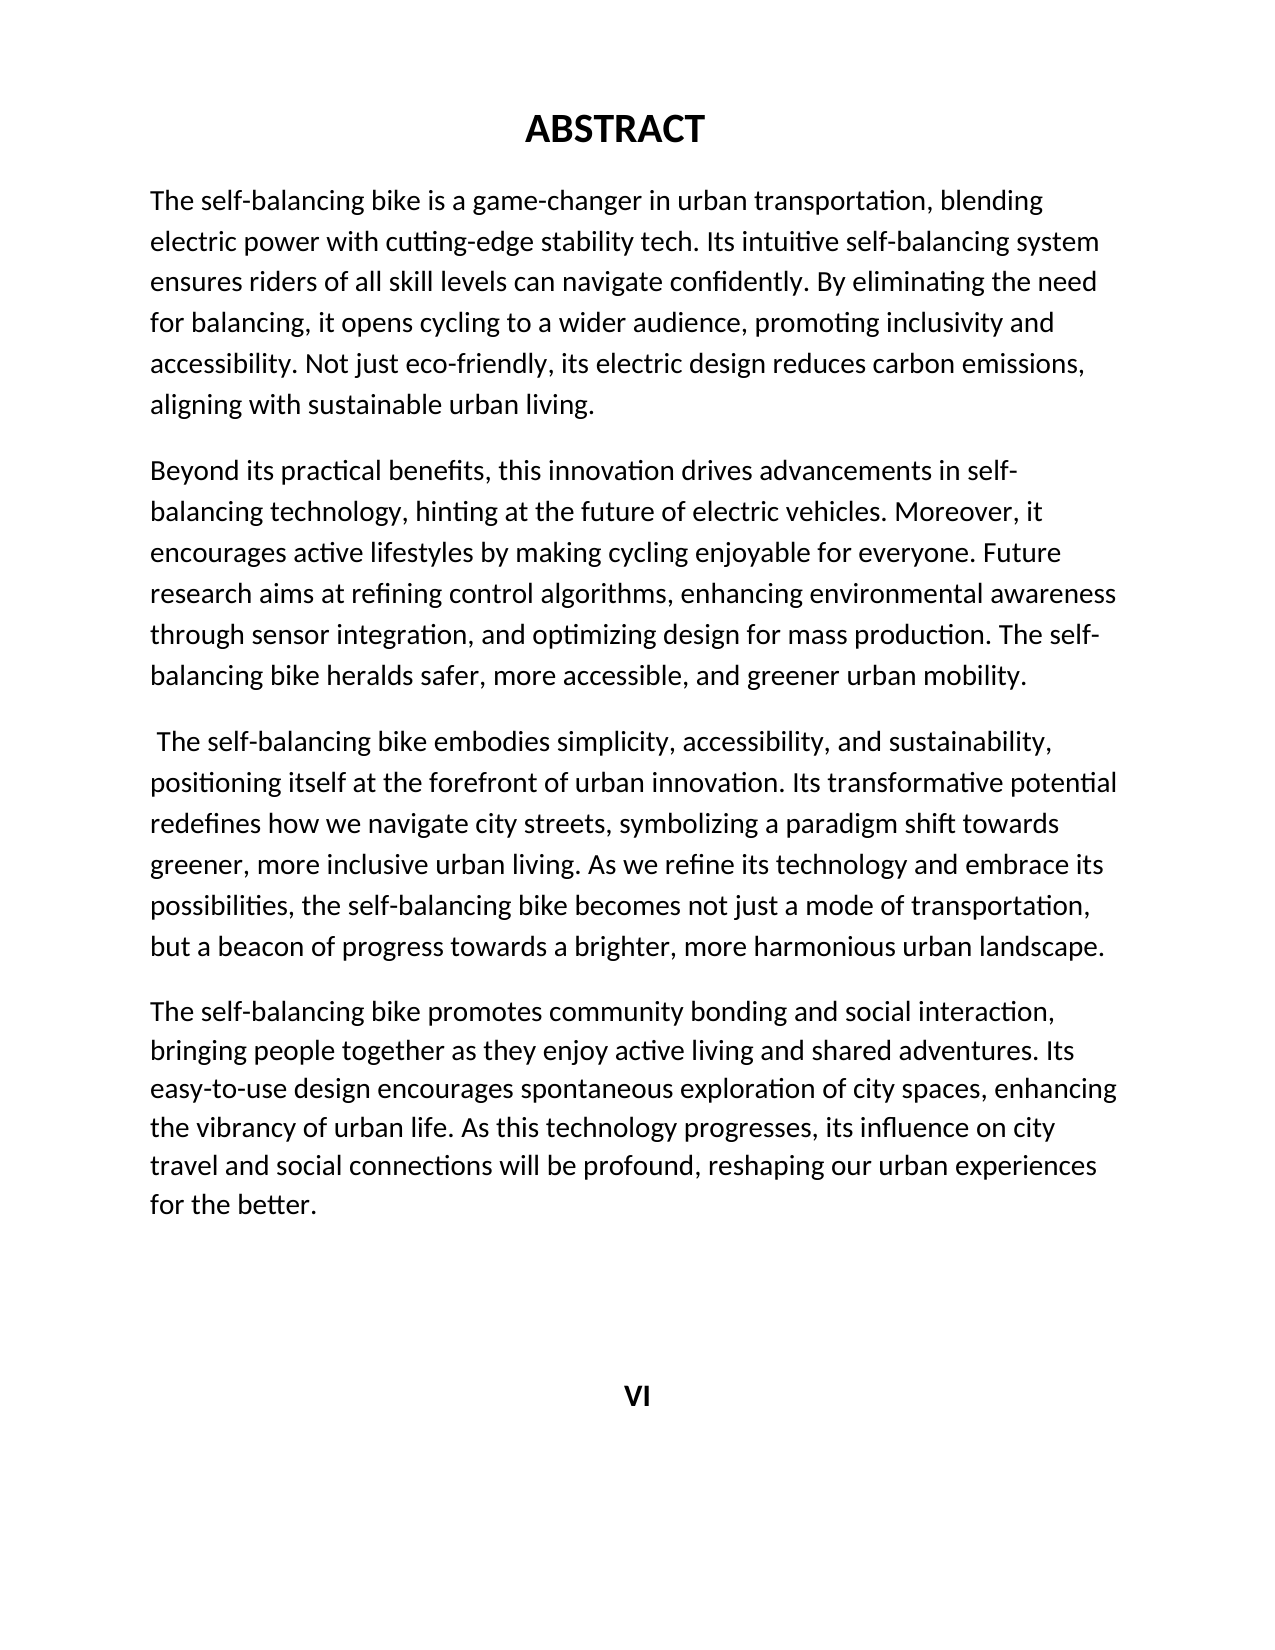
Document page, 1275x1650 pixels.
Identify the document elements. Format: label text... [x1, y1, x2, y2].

text ABSTRACT [450, 102, 1125, 153]
text The self-balancing bike promotes community bonding and social interaction, bringing people together as they enjoy active living and shared adventures. Its easy-to-use design encourages spontaneous exploration of city spaces, enhancing the vibrancy of urban life. As this technology progresses, its influence on city travel and social connections will be profound, reshaping our urban experiences for the better. [150, 993, 1125, 1221]
text Beyond its practical benefits, this innovation drives advancements in self-balancing technology, hinting at the future of electric vehicles. Moreover, it encourages active lifestyles by making cycling enjoyable for everyone. Future research aims at refining control algorithms, enhancing environmental awareness through sensor integration, and optimizing design for mass production. The self-balancing bike heralds safer, more accessible, and greener urban mobility. [150, 452, 1125, 693]
text VI [150, 1376, 1125, 1414]
text The self-balancing bike embodies simplicity, accessibility, and sustainability, positioning itself at the forefront of urban innovation. Its transformative potential redefines how we navigate city streets, symbolizing a paradigm shift towards greener, more inclusive urban living. As we refine its technology and embrace its possibilities, the self-balancing bike becomes not just a mode of transportation, but a beacon of progress towards a brighter, more harmonious urban landscape. [150, 723, 1125, 963]
text The self-balancing bike is a game-changer in urban transportation, blending electric power with cutting-edge stability tech. Its intuitive self-balancing system ensures riders of all skill levels can navigate confidently. By eliminating the need for balancing, it opens cycling to a wider audience, promoting inclusivity and accessibility. Not just eco-friendly, its electric design reduces carbon emissions, aligning with sustainable urban living. [150, 182, 1125, 422]
